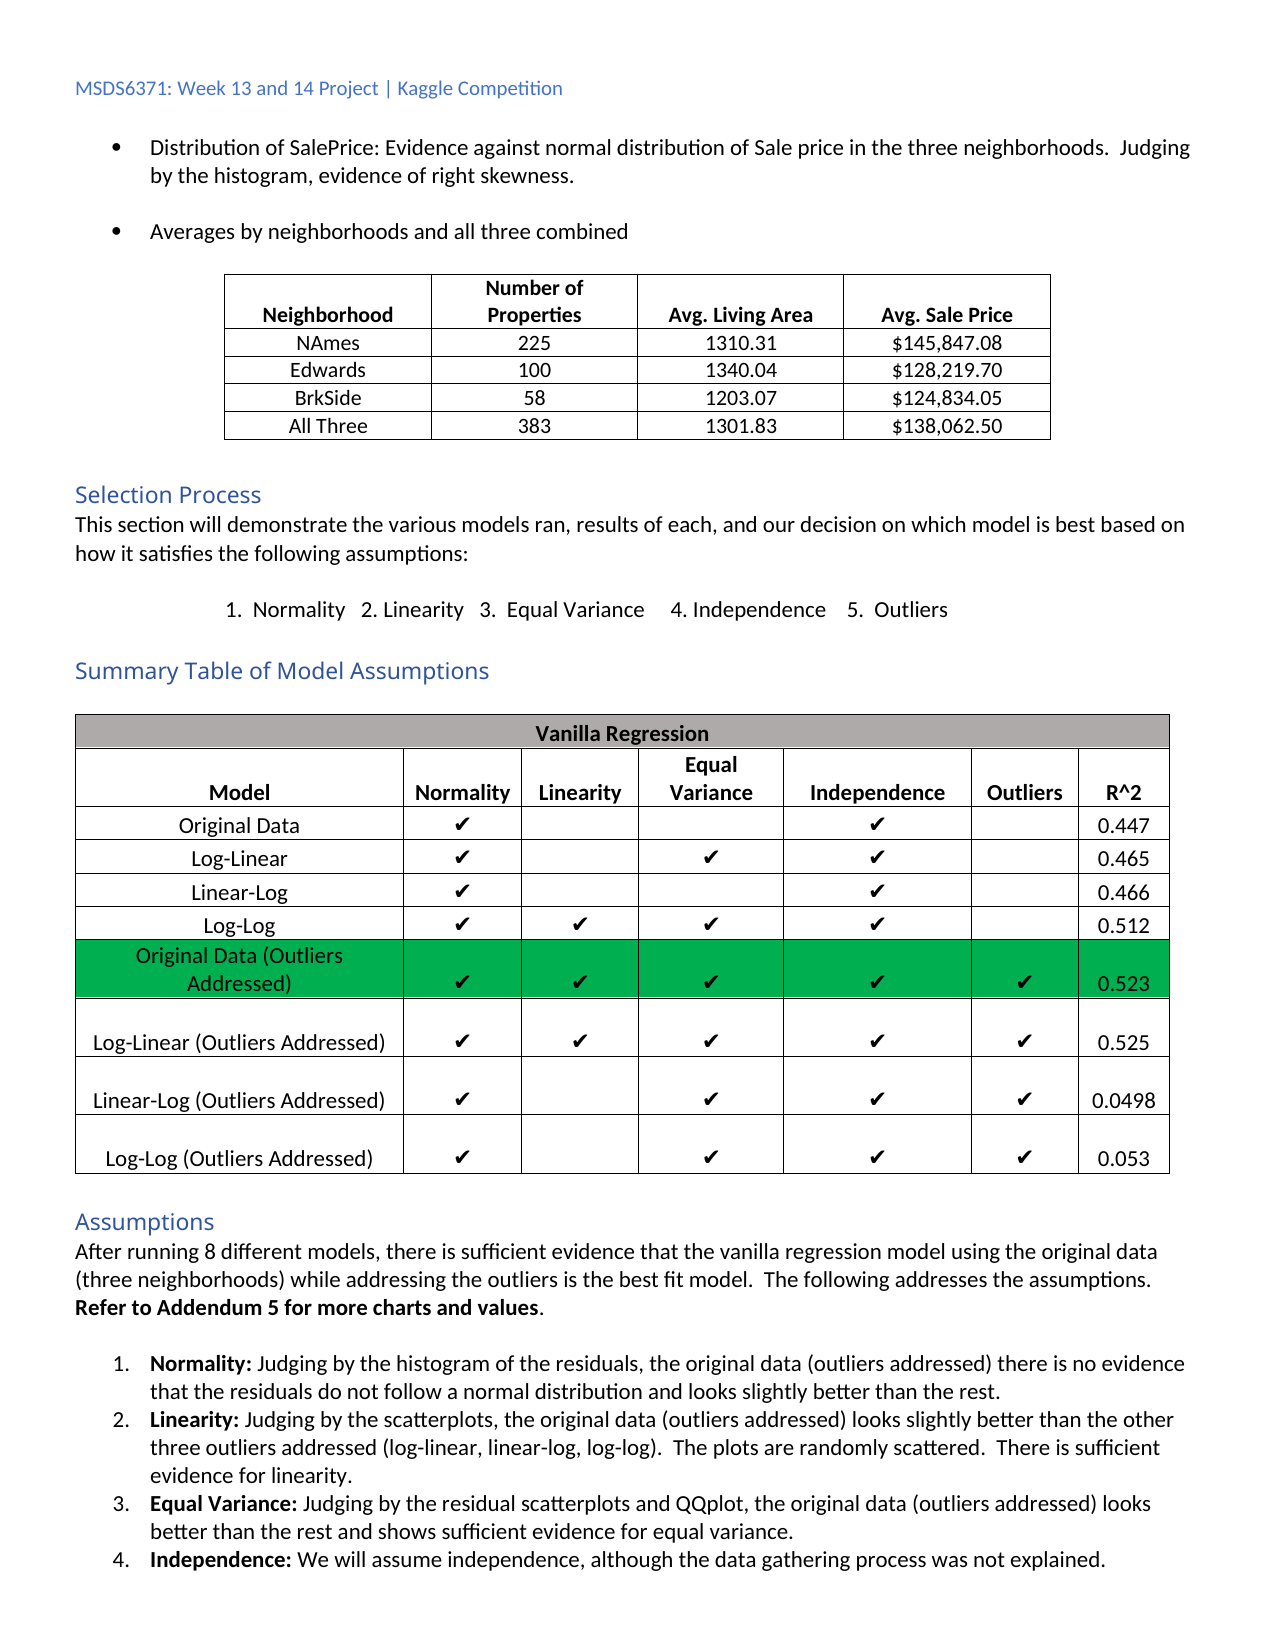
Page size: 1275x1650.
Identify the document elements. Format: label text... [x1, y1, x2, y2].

table_cell [522, 840, 638, 872]
table_cell R^2 [1079, 749, 1169, 806]
table_cell ✔ [404, 1115, 521, 1172]
table_cell ✔ [972, 1115, 1078, 1172]
list Linearity: Judging by the scatterplots, the original data (outliers addressed) looks slightly better than the other three outliers addressed (log-linear, linear-log, log-log). The plots are randomly scattered. There is sufficient evidence for linearity. [112, 1405, 1200, 1489]
text After running 8 different models, there is sufficient evidence that the vanilla regression model using the original data (three neighborhoods) while addressing the outliers is the best fit model. The following addresses the assumptions. Refer to Addendum 5 for more charts and values. [75, 1237, 1200, 1321]
table_cell ✔ [784, 1115, 971, 1172]
table_cell ✔ [972, 1057, 1078, 1114]
table_cell ✔ [639, 1115, 783, 1172]
table_cell 1340.04 [638, 357, 843, 383]
table_cell ✔ [404, 999, 521, 1056]
table_cell 225 [432, 329, 637, 356]
table_cell Independence [784, 749, 971, 806]
table_cell Log-Linear (Outliers Addressed) [76, 999, 403, 1056]
table_header Vanilla Regression [76, 715, 1169, 747]
table_cell [639, 807, 783, 839]
table_cell Outliers [972, 749, 1078, 806]
table_cell 1310.31 [638, 329, 843, 356]
table_header Avg. Living Area [638, 275, 843, 328]
list Normality: Judging by the histogram of the residuals, the original data (outliers addressed) there is no evidence that the residuals do not follow a normal distribution and looks slightly better than the rest. [112, 1349, 1200, 1405]
table_cell ✔ [404, 1057, 521, 1114]
table_cell ✔ [404, 874, 521, 906]
table_cell All Three [225, 412, 431, 439]
table_header Neighborhood [225, 275, 431, 328]
subtitle Selection Process [75, 479, 1200, 511]
table_cell ✔ [972, 940, 1078, 997]
table_cell ✔ [404, 940, 521, 997]
table_cell BrkSide [225, 384, 431, 411]
table_cell Linear-Log [76, 874, 403, 906]
table_cell [972, 907, 1078, 939]
table_cell ✔ [639, 907, 783, 939]
table_cell Linearity [522, 749, 638, 806]
table_header Number of Properties [432, 275, 637, 328]
table_cell ✔ [784, 840, 971, 872]
table_cell Log-Log (Outliers Addressed) [76, 1115, 403, 1172]
table_cell ✔ [784, 940, 971, 997]
table_cell $138,062.50 [844, 412, 1050, 439]
table_cell 0.512 [1079, 907, 1169, 939]
table_cell $128,219.70 [844, 357, 1050, 383]
table_cell [639, 874, 783, 906]
table_cell 383 [432, 412, 637, 439]
table_cell Log-Log [76, 907, 403, 939]
table_cell [522, 807, 638, 839]
list Averages by neighborhoods and all three combined [112, 217, 1200, 246]
list Equal Variance: Judging by the residual scatterplots and QQplot, the original data (outliers addressed) looks better than the rest and shows sufficient evidence for equal variance. [112, 1489, 1200, 1545]
table_cell ✔ [522, 940, 638, 997]
table_cell 0.465 [1079, 840, 1169, 872]
table_cell $124,834.05 [844, 384, 1050, 411]
table_cell ✔ [784, 907, 971, 939]
table_cell $145,847.08 [844, 329, 1050, 356]
subtitle Summary Table of Model Assumptions [75, 655, 1200, 686]
table_cell 1301.83 [638, 412, 843, 439]
table_cell [522, 1057, 638, 1114]
table_cell Equal Variance [639, 749, 783, 806]
table_cell 0.053 [1079, 1115, 1169, 1172]
table_cell 0.525 [1079, 999, 1169, 1056]
table_cell Model [76, 749, 403, 806]
table_cell ✔ [639, 1057, 783, 1114]
table_cell ✔ [972, 999, 1078, 1056]
list 1. Normality 2. Linearity 3. Equal Variance 4. Independence 5. Outliers [150, 595, 1200, 623]
table_cell Original Data [76, 807, 403, 839]
table_cell [972, 840, 1078, 872]
table_cell [972, 874, 1078, 906]
table_cell ✔ [639, 999, 783, 1056]
table_cell ✔ [784, 999, 971, 1056]
table_cell ✔ [639, 940, 783, 997]
table_header Avg. Sale Price [844, 275, 1050, 328]
table_cell ✔ [639, 840, 783, 872]
table_cell 100 [432, 357, 637, 383]
table_cell Linear-Log (Outliers Addressed) [76, 1057, 403, 1114]
table_cell Normality [404, 749, 521, 806]
table_cell Original Data (Outliers Addressed) [76, 940, 403, 997]
table_cell ✔ [522, 999, 638, 1056]
table_cell Edwards [225, 357, 431, 383]
table_cell 0.447 [1079, 807, 1169, 839]
table_cell 0.466 [1079, 874, 1169, 906]
table_cell 1203.07 [638, 384, 843, 411]
table_cell 58 [432, 384, 637, 411]
table_cell Log-Linear [76, 840, 403, 872]
table_cell ✔ [404, 907, 521, 939]
text This section will demonstrate the various models ran, results of each, and our decision on which model is best based on how it satisfies the following assumptions: [75, 511, 1200, 567]
table_cell ✔ [522, 907, 638, 939]
table_cell ✔ [784, 807, 971, 839]
table_cell NAmes [225, 329, 431, 356]
table_cell ✔ [404, 840, 521, 872]
table_cell 0.523 [1079, 940, 1169, 997]
table_cell ✔ [404, 807, 521, 839]
table_cell 0.0498 [1079, 1057, 1169, 1114]
table_cell [972, 807, 1078, 839]
table_cell ✔ [784, 1057, 971, 1114]
list Distribution of SalePrice: Evidence against normal distribution of Sale price in the three neighborhoods. Judging by the histogram, evidence of right skewness. [112, 133, 1200, 189]
list Independence: We will assume independence, although the data gathering process was not explained. [112, 1545, 1200, 1573]
subtitle Assumptions [75, 1206, 1200, 1237]
table_cell ✔ [784, 874, 971, 906]
table_cell [522, 1115, 638, 1172]
table_cell [522, 874, 638, 906]
